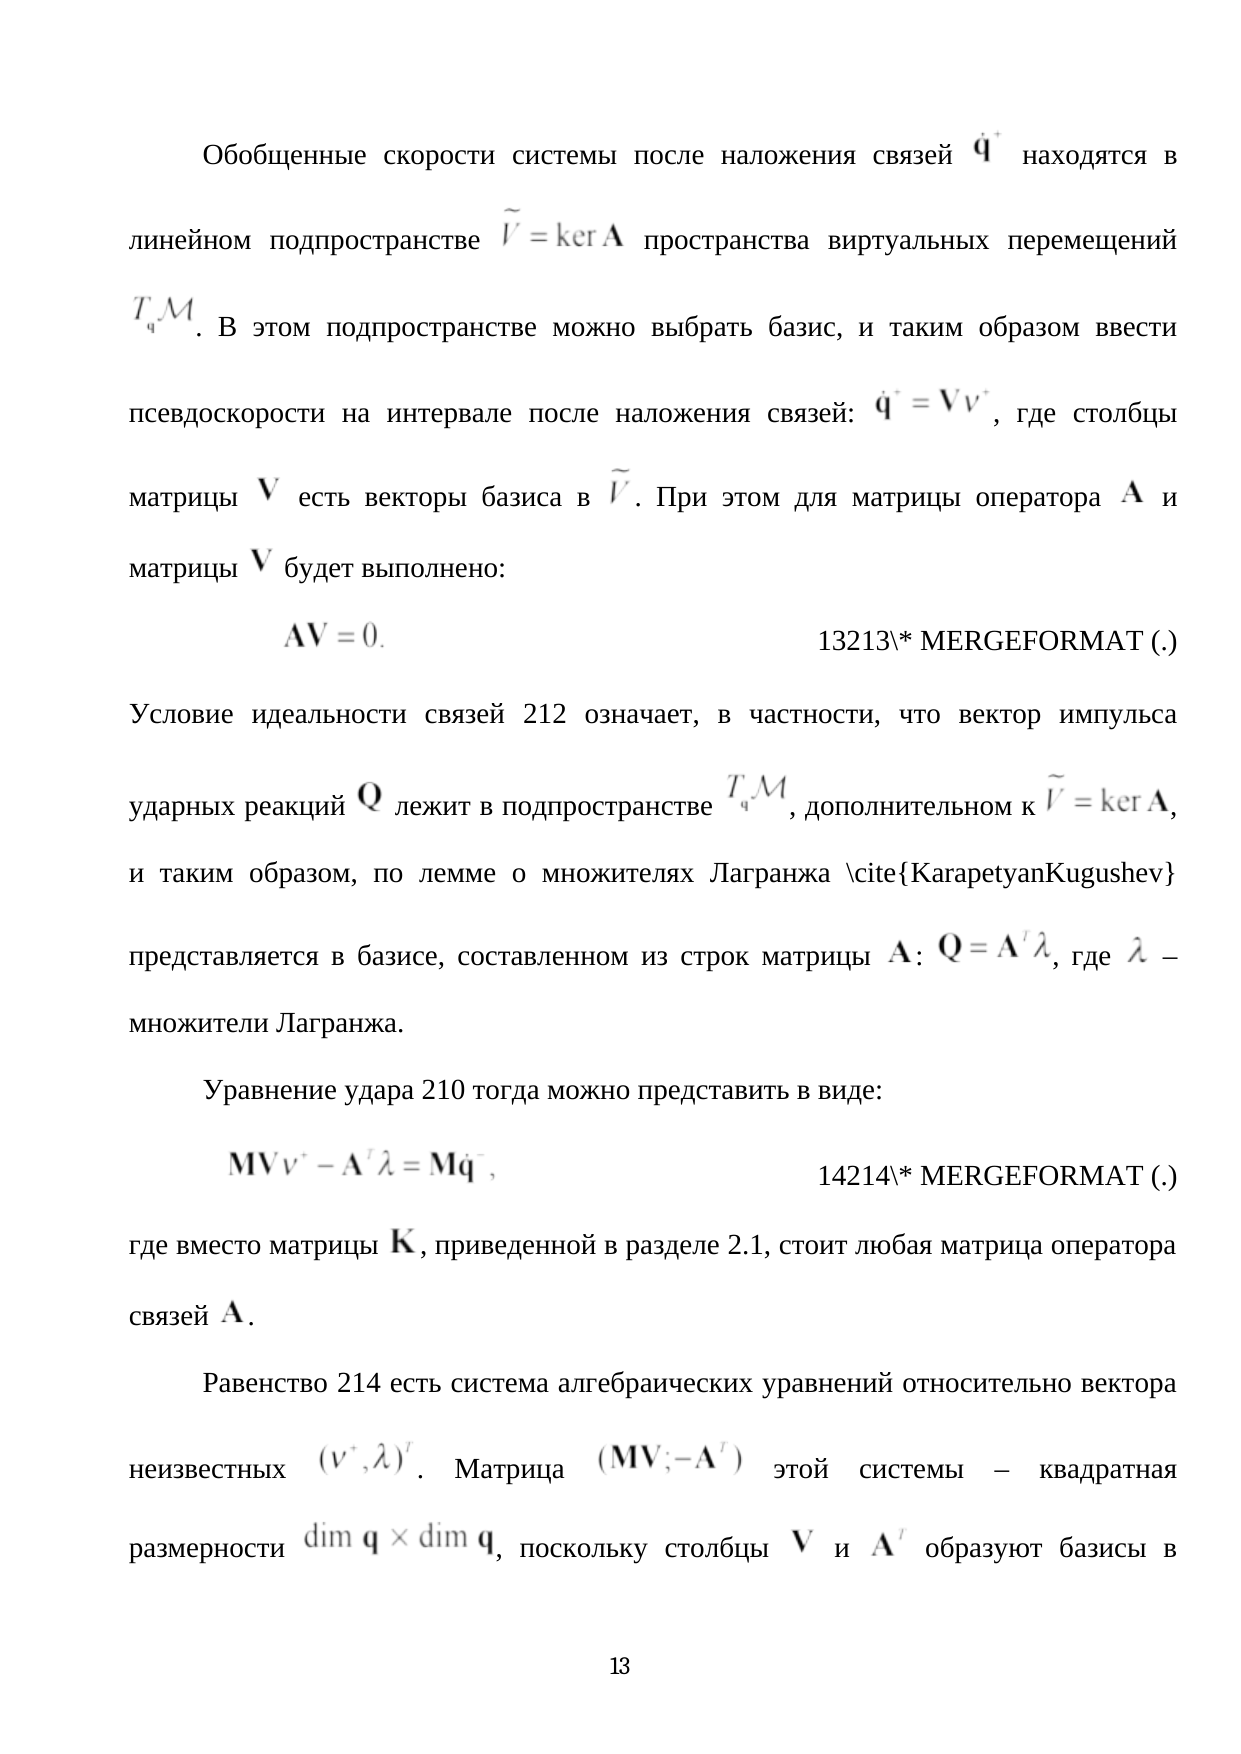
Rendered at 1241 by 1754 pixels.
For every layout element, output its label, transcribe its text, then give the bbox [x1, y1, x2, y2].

text Обобщенные скорости системы после наложения связей находятся в линейном подпространстве пространства виртуальных перемещений . В этом подпространстве можно выбрать базис, и таким образом ввести псевдоскорости на интервале после наложения связей: , где столбцы матрицы есть векторы базиса в . При этом для матрицы оператора и матрицы будет выполнено: [128, 118, 1177, 583]
text где вместо матрицы , приведенной в разделе 2.1, стоит любая матрица оператора связей . [128, 1225, 1177, 1332]
text Условие идеальности связей означает, в частности, что вектор импульса ударных реакций лежит в подпространстве , дополнительном к , и таким образом, по лемме о множителях Лагранжа \cite{KarapetyanKugushev} представляется в базисе, составленном из строк матрицы : , где – множители Лагранжа. [128, 696, 1177, 1039]
text Уравнение удара тогда можно представить в виде: [128, 1072, 1177, 1106]
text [128, 1365, 1177, 1564]
